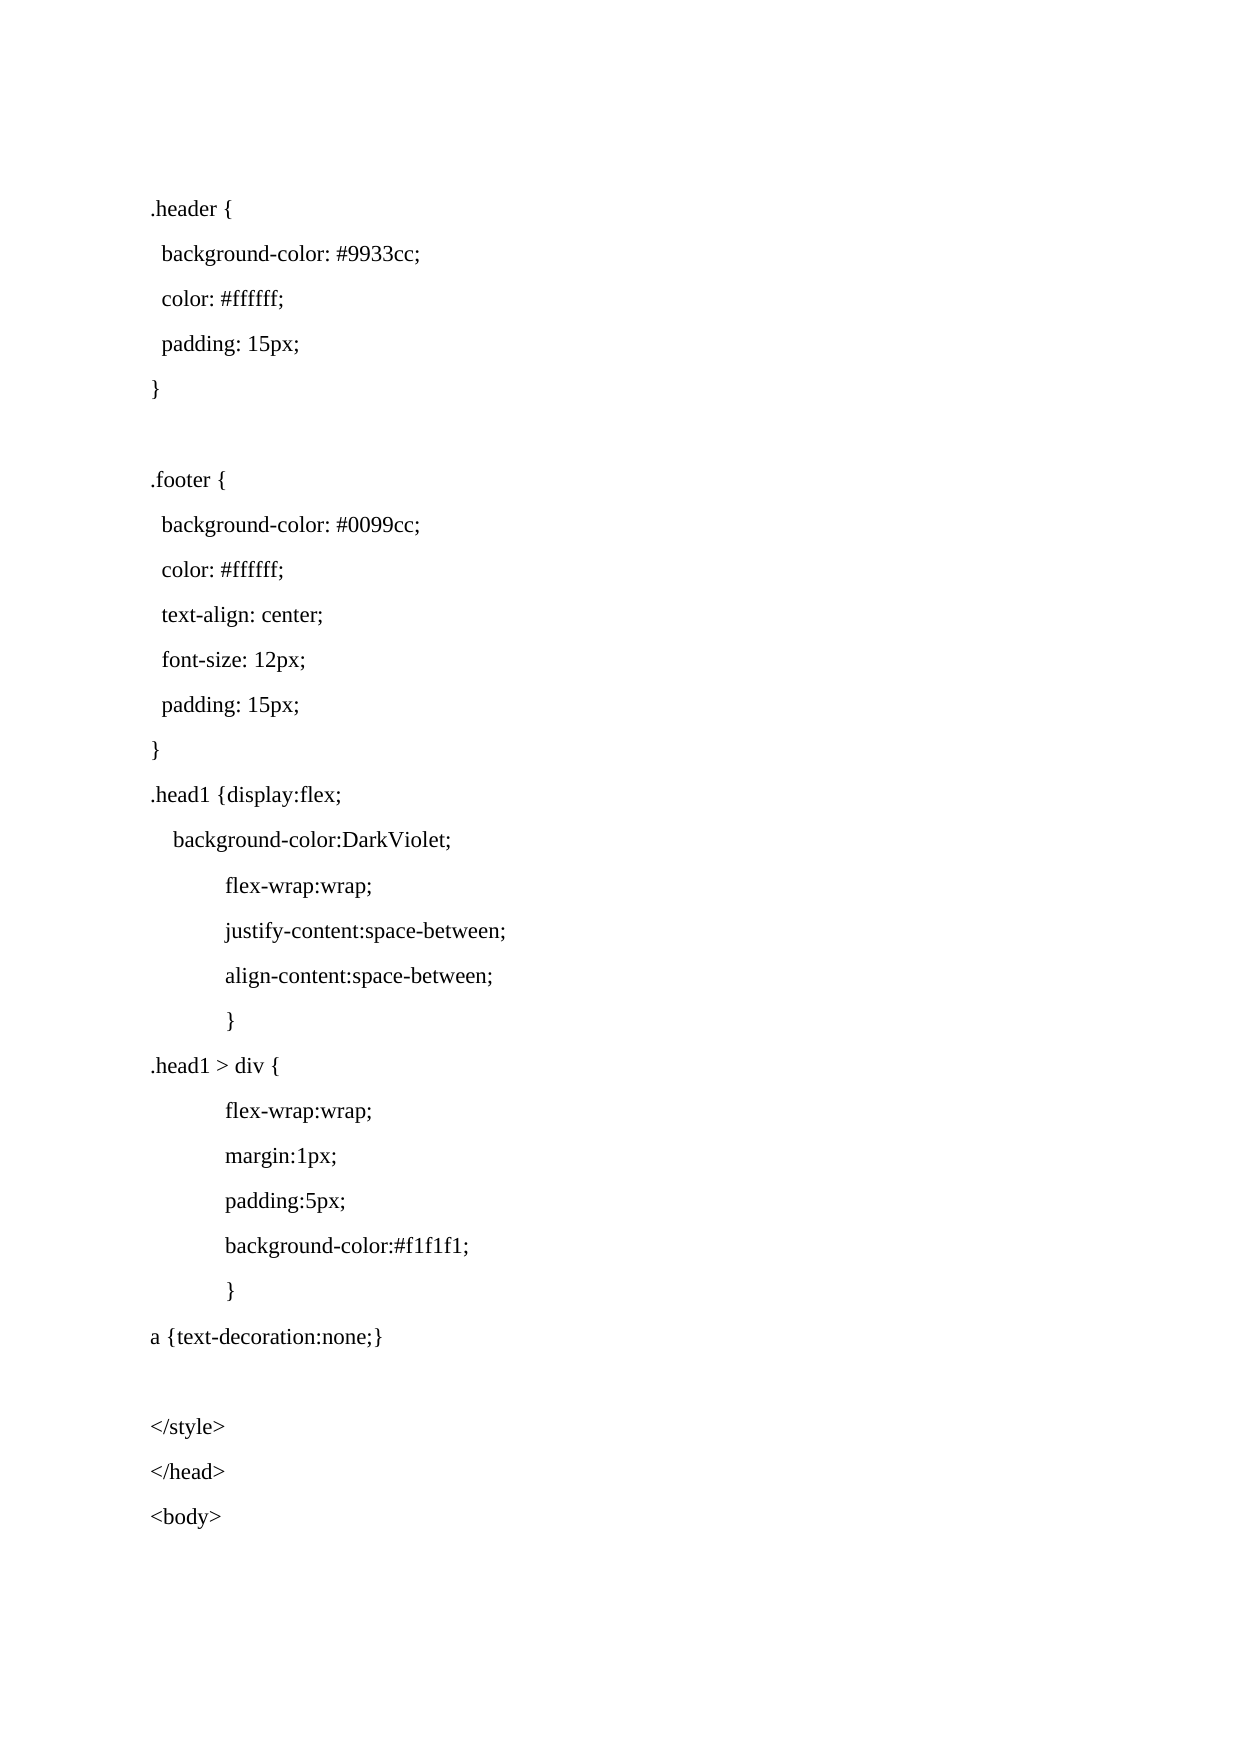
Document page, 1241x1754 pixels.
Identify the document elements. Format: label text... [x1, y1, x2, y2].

text } [150, 376, 1090, 402]
text align-content:space-between; [150, 962, 1090, 988]
text color: #ffffff; [150, 556, 1090, 582]
text background-color: #9933cc; [150, 240, 1090, 267]
text text-align: center; [150, 601, 1090, 627]
text background-color:DarkViolet; [150, 827, 1090, 853]
text <body> [150, 1503, 1090, 1529]
text flex-wrap:wrap; [150, 1097, 1090, 1123]
text } [150, 1278, 1090, 1304]
text a {text-decoration:none;} [150, 1323, 1090, 1349]
text color: #ffffff; [150, 285, 1090, 312]
text .head1 > div { [150, 1052, 1090, 1078]
text .header { [150, 195, 1090, 221]
text padding:5px; [150, 1187, 1090, 1214]
text } [150, 736, 1090, 763]
text flex-wrap:wrap; [150, 872, 1090, 898]
text .footer { [150, 466, 1090, 492]
text </head> [150, 1458, 1090, 1484]
text padding: 15px; [150, 691, 1090, 718]
text } [150, 1007, 1090, 1033]
text background-color:#f1f1f1; [150, 1232, 1090, 1259]
text margin:1px; [150, 1142, 1090, 1169]
text </style> [150, 1413, 1090, 1439]
text justify-content:space-between; [150, 917, 1090, 943]
text padding: 15px; [150, 330, 1090, 357]
text .head1 {display:flex; [150, 781, 1090, 808]
text background-color: #0099cc; [150, 511, 1090, 537]
text font-size: 12px; [150, 646, 1090, 672]
